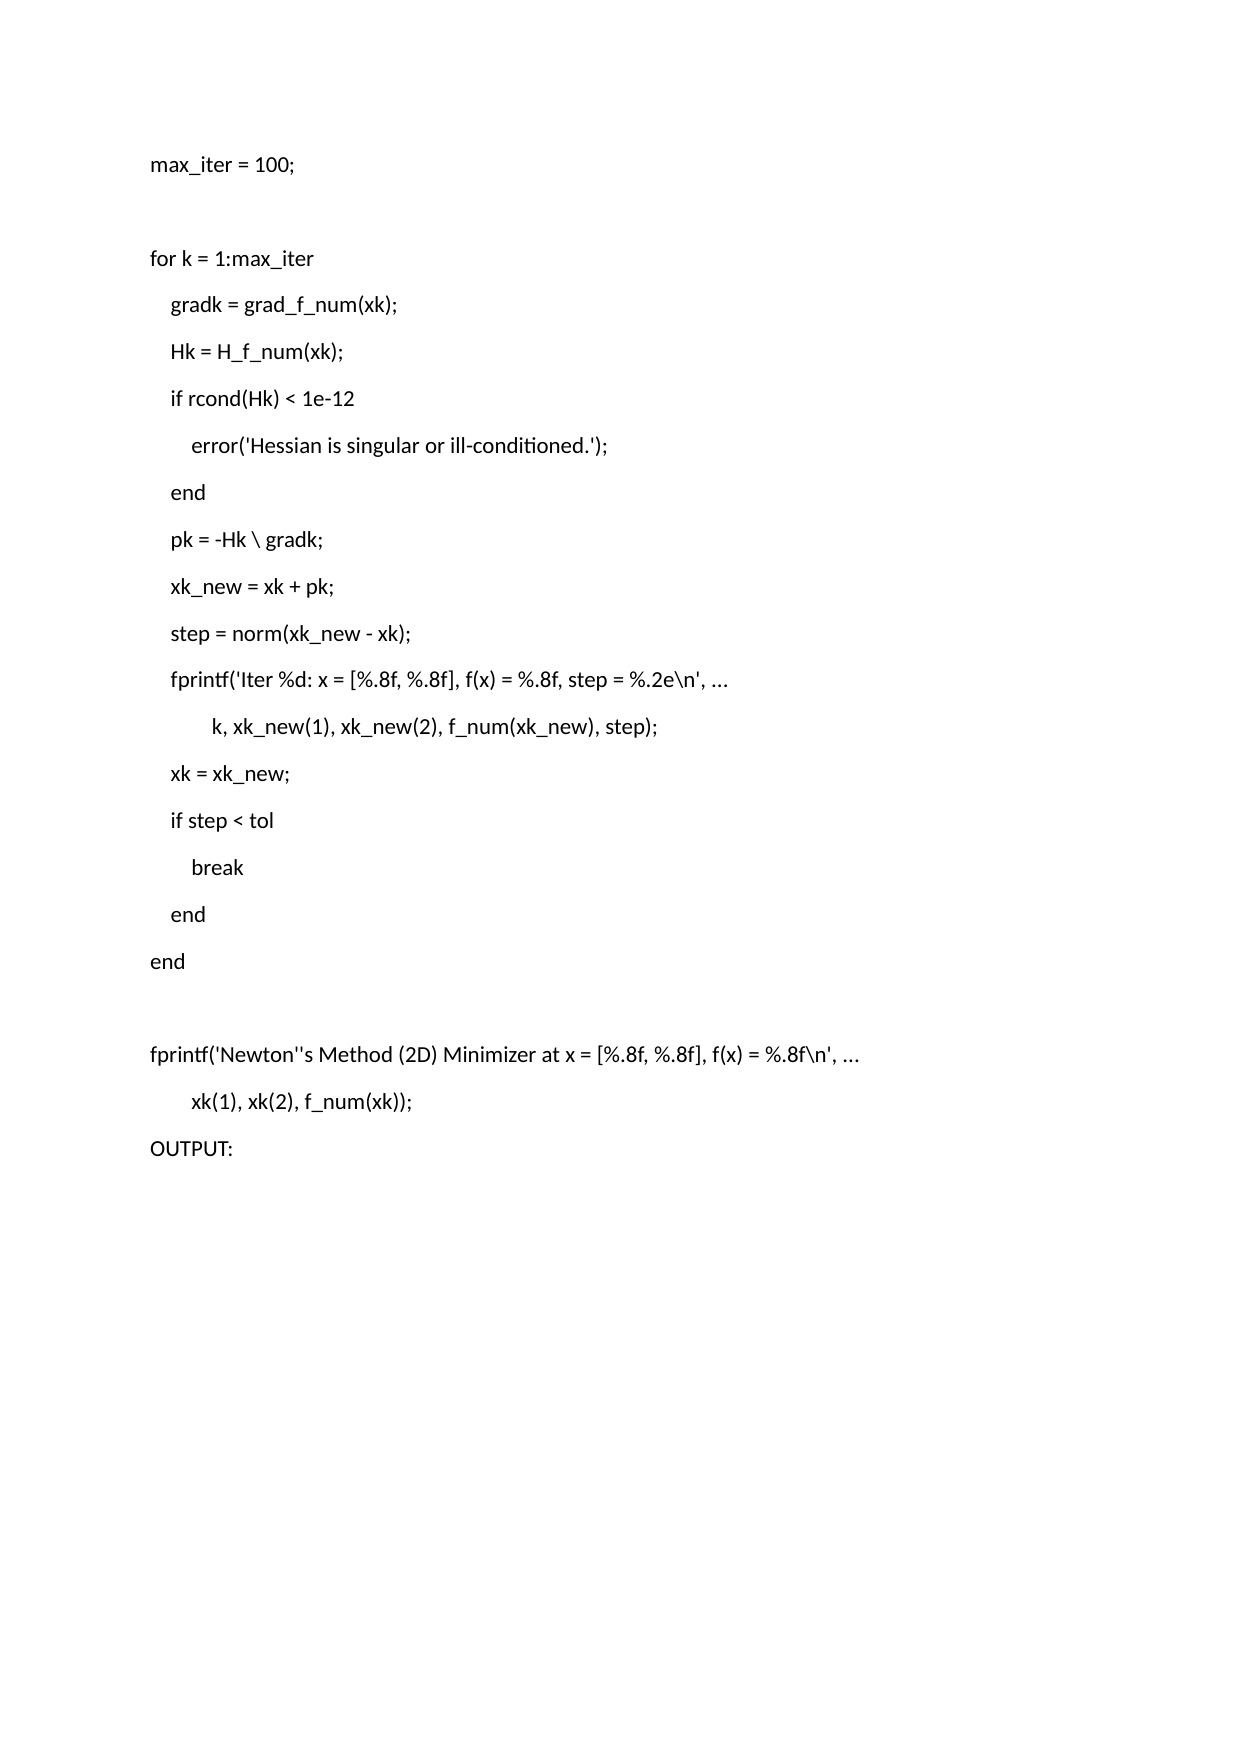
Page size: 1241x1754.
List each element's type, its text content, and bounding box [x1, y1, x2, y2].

text xk = xk_new; [150, 759, 1090, 787]
text fprintf('Iter %d: x = [%.8f, %.8f], f(x) = %.8f, step = %.2e\n', ... [150, 666, 1090, 694]
text end [150, 947, 1090, 975]
text if step < tol [150, 806, 1090, 834]
text fprintf('Newton''s Method (2D) Minimizer at x = [%.8f, %.8f], f(x) = %.8f\n', ... [150, 1041, 1090, 1069]
text break [150, 853, 1090, 881]
text xk(1), xk(2), f_num(xk)); [150, 1087, 1090, 1116]
text for k = 1:max_iter [150, 244, 1090, 272]
text step = norm(xk_new - xk); [150, 619, 1090, 647]
text OUTPUT: [150, 1134, 1090, 1162]
text max_iter = 100; [150, 150, 1090, 178]
text end [150, 900, 1090, 928]
text Hk = H_f_num(xk); [150, 337, 1090, 366]
text gradk = grad_f_num(xk); [150, 291, 1090, 319]
text end [150, 478, 1090, 506]
text if rcond(Hk) < 1e-12 [150, 384, 1090, 412]
text pk = -Hk \ gradk; [150, 525, 1090, 553]
text error('Hessian is singular or ill-conditioned.'); [150, 431, 1090, 459]
text xk_new = xk + pk; [150, 572, 1090, 600]
text k, xk_new(1), xk_new(2), f_num(xk_new), step); [150, 712, 1090, 741]
